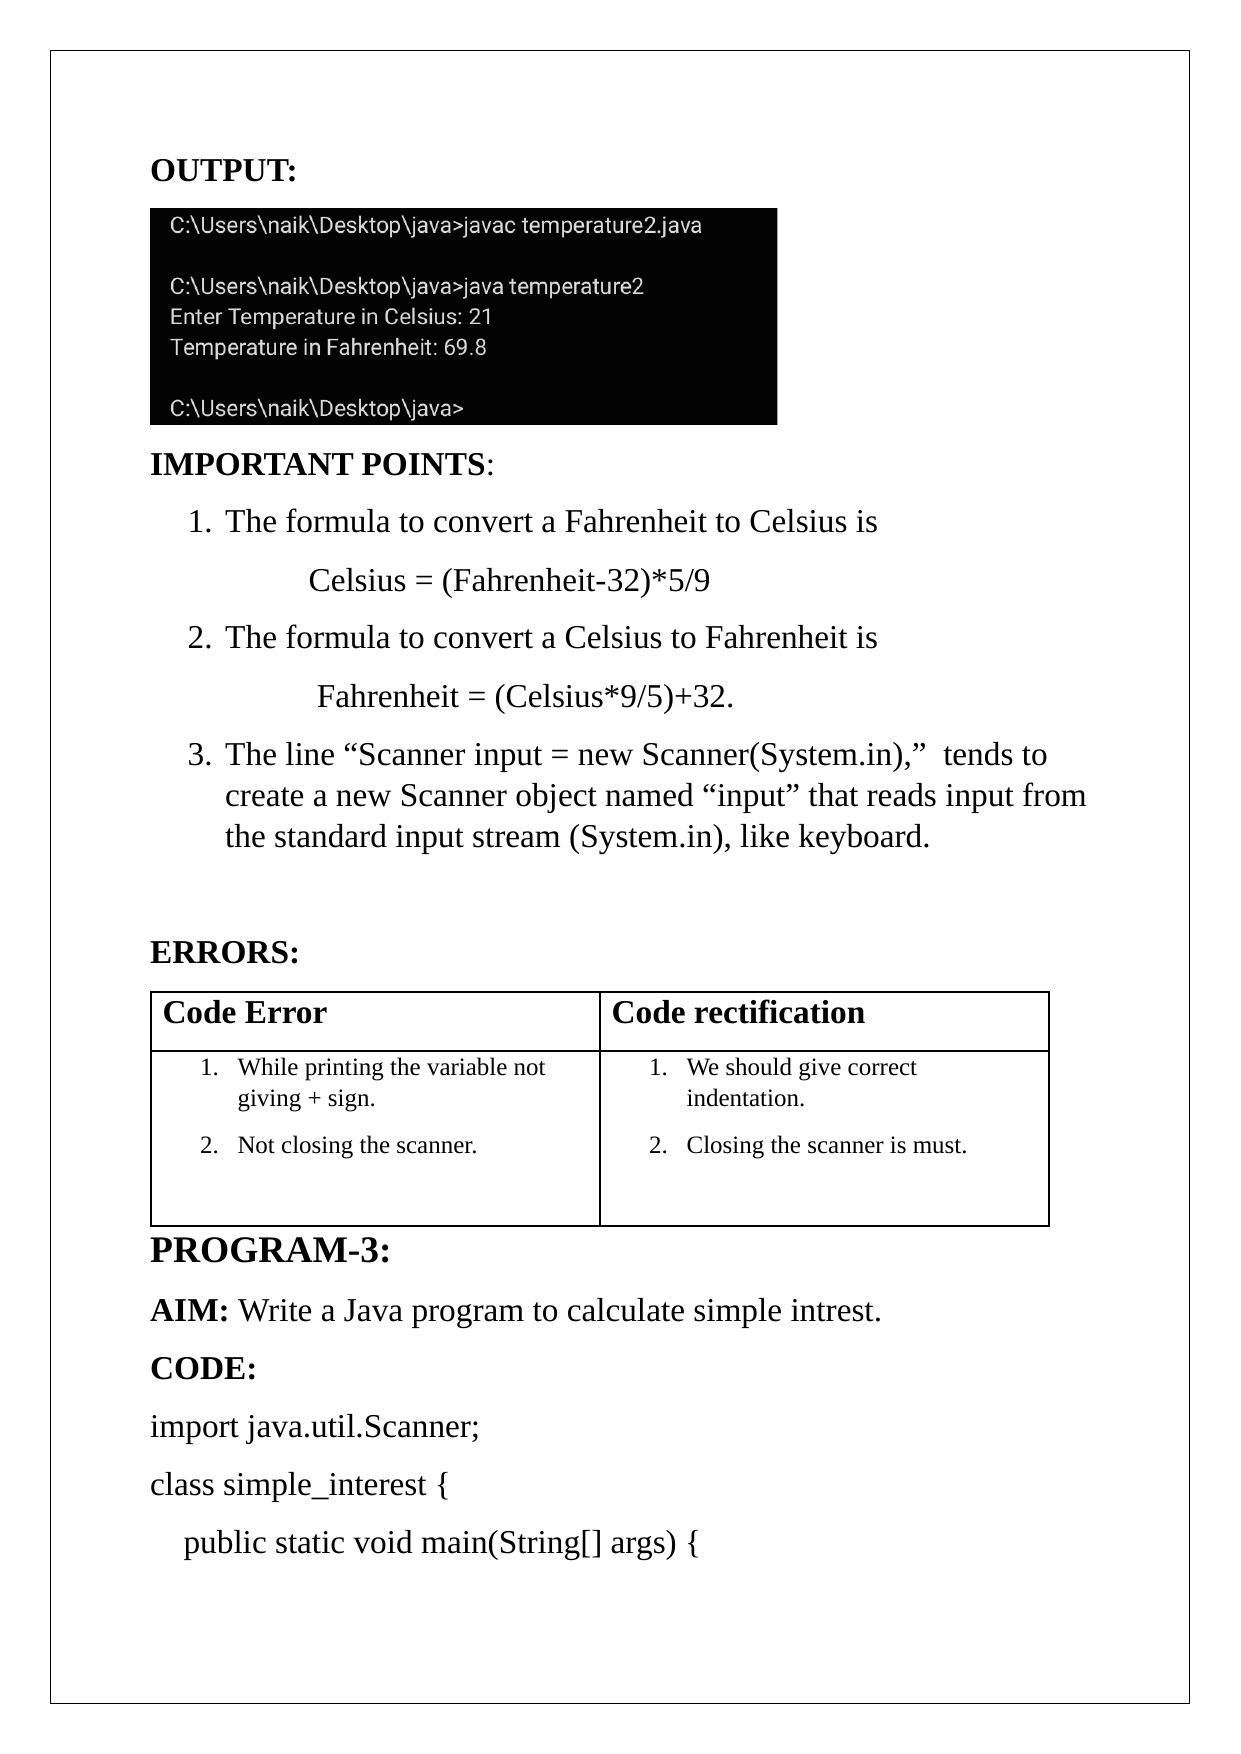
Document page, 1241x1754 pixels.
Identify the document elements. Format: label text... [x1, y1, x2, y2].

text class simple_interest { [150, 1464, 1090, 1503]
list The line “Scanner input = new Scanner(System.in),” tends to create a new Scanner object named “input” that reads input from the standard input stream (System.in), like keyboard. [187, 734, 1090, 855]
text public static void main(String[] args) { [150, 1522, 1090, 1561]
table_cell We should give correct indentation. Closing the scanner is must. [601, 1052, 1048, 1225]
text Celsius = (Fahrenheit-32)*5/9 [150, 560, 1090, 598]
text import java.util.Scanner; [150, 1406, 1090, 1445]
table_cell While printing the variable not giving + sign. Not closing the scanner. [152, 1052, 599, 1225]
list The formula to convert a Celsius to Fahrenheit is [187, 618, 1090, 656]
list The formula to convert a Fahrenheit to Celsius is [187, 502, 1090, 540]
table_header Code Error [152, 993, 599, 1050]
text AIM: Write a Java program to calculate simple intrest. [150, 1290, 1090, 1329]
text IMPORTANT POINTS: [150, 444, 1090, 482]
text PROGRAM-3: [150, 1227, 1090, 1270]
text CODE: [150, 1348, 1090, 1387]
picture [150, 208, 778, 425]
text OUTPUT: [150, 150, 1090, 188]
text ERRORS: [150, 933, 1090, 971]
text Fahrenheit = (Celsius*9/5)+32. [150, 676, 1090, 714]
table_header Code rectification [601, 993, 1048, 1050]
